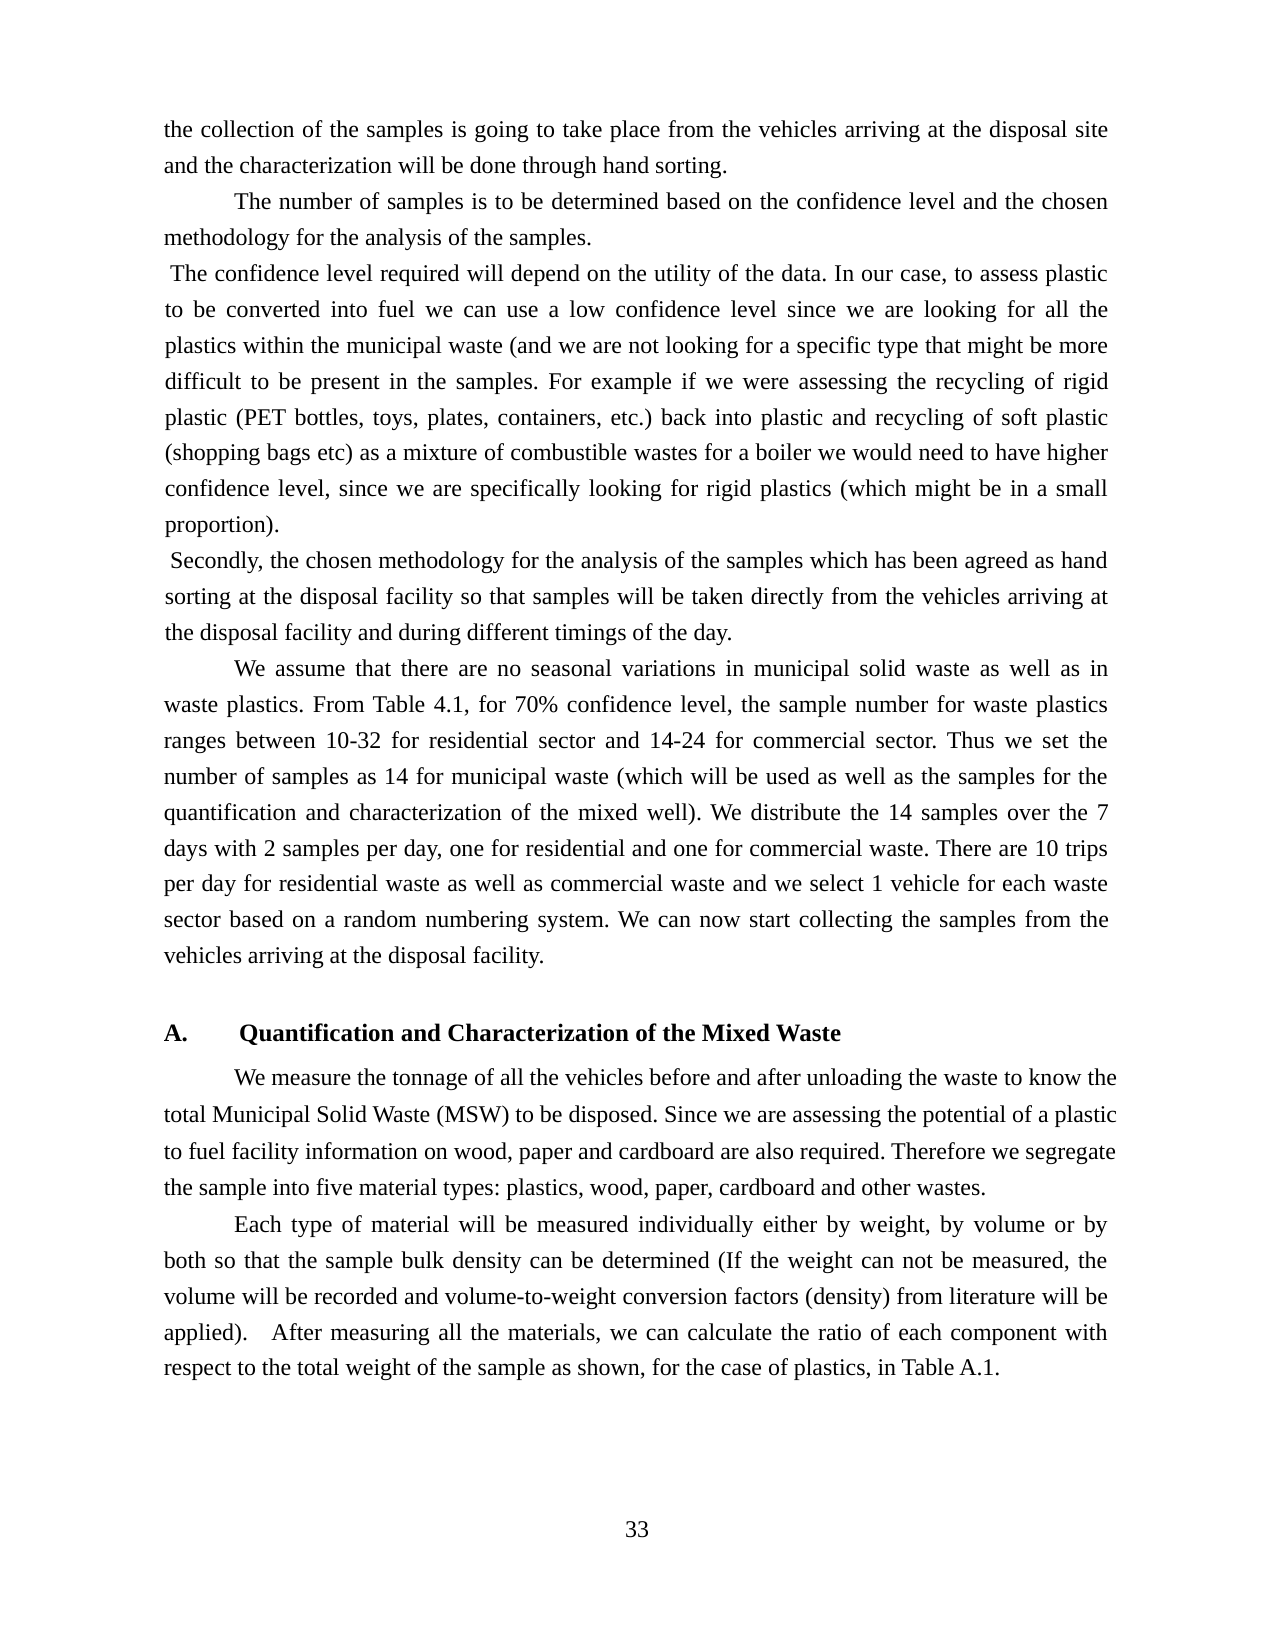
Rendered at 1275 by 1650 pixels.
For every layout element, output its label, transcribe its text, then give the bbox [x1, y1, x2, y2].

text The number of samples is to be determined based on the confidence level and the chosen methodology for the analysis of the samples. [163, 187, 1110, 250]
text We assume that there are no seasonal variations in municipal solid waste as well as in waste plastics. From Table 4.1, for 70% confidence level, the sample number for waste plastics ranges between 10-32 for residential sector and 14-24 for commercial sector. Thus we set the number of samples as 14 for municipal waste (which will be used as well as the samples for the quantification and characterization of the mixed well). We distribute the 14 samples over the 7 days with 2 samples per day, one for residential and one for commercial waste. There are 10 trips per day for residential waste as well as commercial waste and we select 1 vehicle for each waste sector based on a random numbering system. We can now start collecting the samples from the vehicles arriving at the disposal facility. [163, 654, 1110, 969]
text Secondly, the chosen methodology for the analysis of the samples which has been agreed as hand sorting at the disposal facility so that samples will be taken directly from the vehicles arriving at the disposal facility and during different timings of the day. [163, 546, 1110, 646]
subtitle A. Quantification and Characterization of the Mixed Waste [163, 1018, 1184, 1047]
text We measure the tonnage of all the vehicles before and after unloading the waste to know the total Municipal Solid Waste (MSW) to be disposed. Since we are assessing the potential of a plastic to fuel facility information on wood, paper and cardboard are also required. Therefore we segregate the sample into five material types: plastics, wood, paper, cardboard and other wastes. [163, 1063, 1131, 1201]
text Each type of material will be measured individually either by weight, by volume or by both so that the sample bulk density can be determined (If the weight can not be measured, the volume will be recorded and volume-to-weight conversion factors (density) from literature will be applied). After measuring all the materials, we can calculate the ratio of each component with respect to the total weight of the sample as shown, for the case of plastics, in Table A.1. [163, 1210, 1110, 1381]
text The confidence level required will depend on the utility of the data. In our case, to assess plastic to be converted into fuel we can use a low confidence level since we are looking for all the plastics within the municipal waste (and we are not looking for a specific type that might be more difficult to be present in the samples. For example if we were assessing the recycling of rigid plastic (PET bottles, toys, plates, containers, etc.) back into plastic and recycling of soft plastic (shopping bags etc) as a mixture of combustible wastes for a boiler we would need to have higher confidence level, since we are specifically looking for rigid plastics (which might be in a small proportion). [163, 259, 1110, 538]
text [163, 115, 1110, 178]
